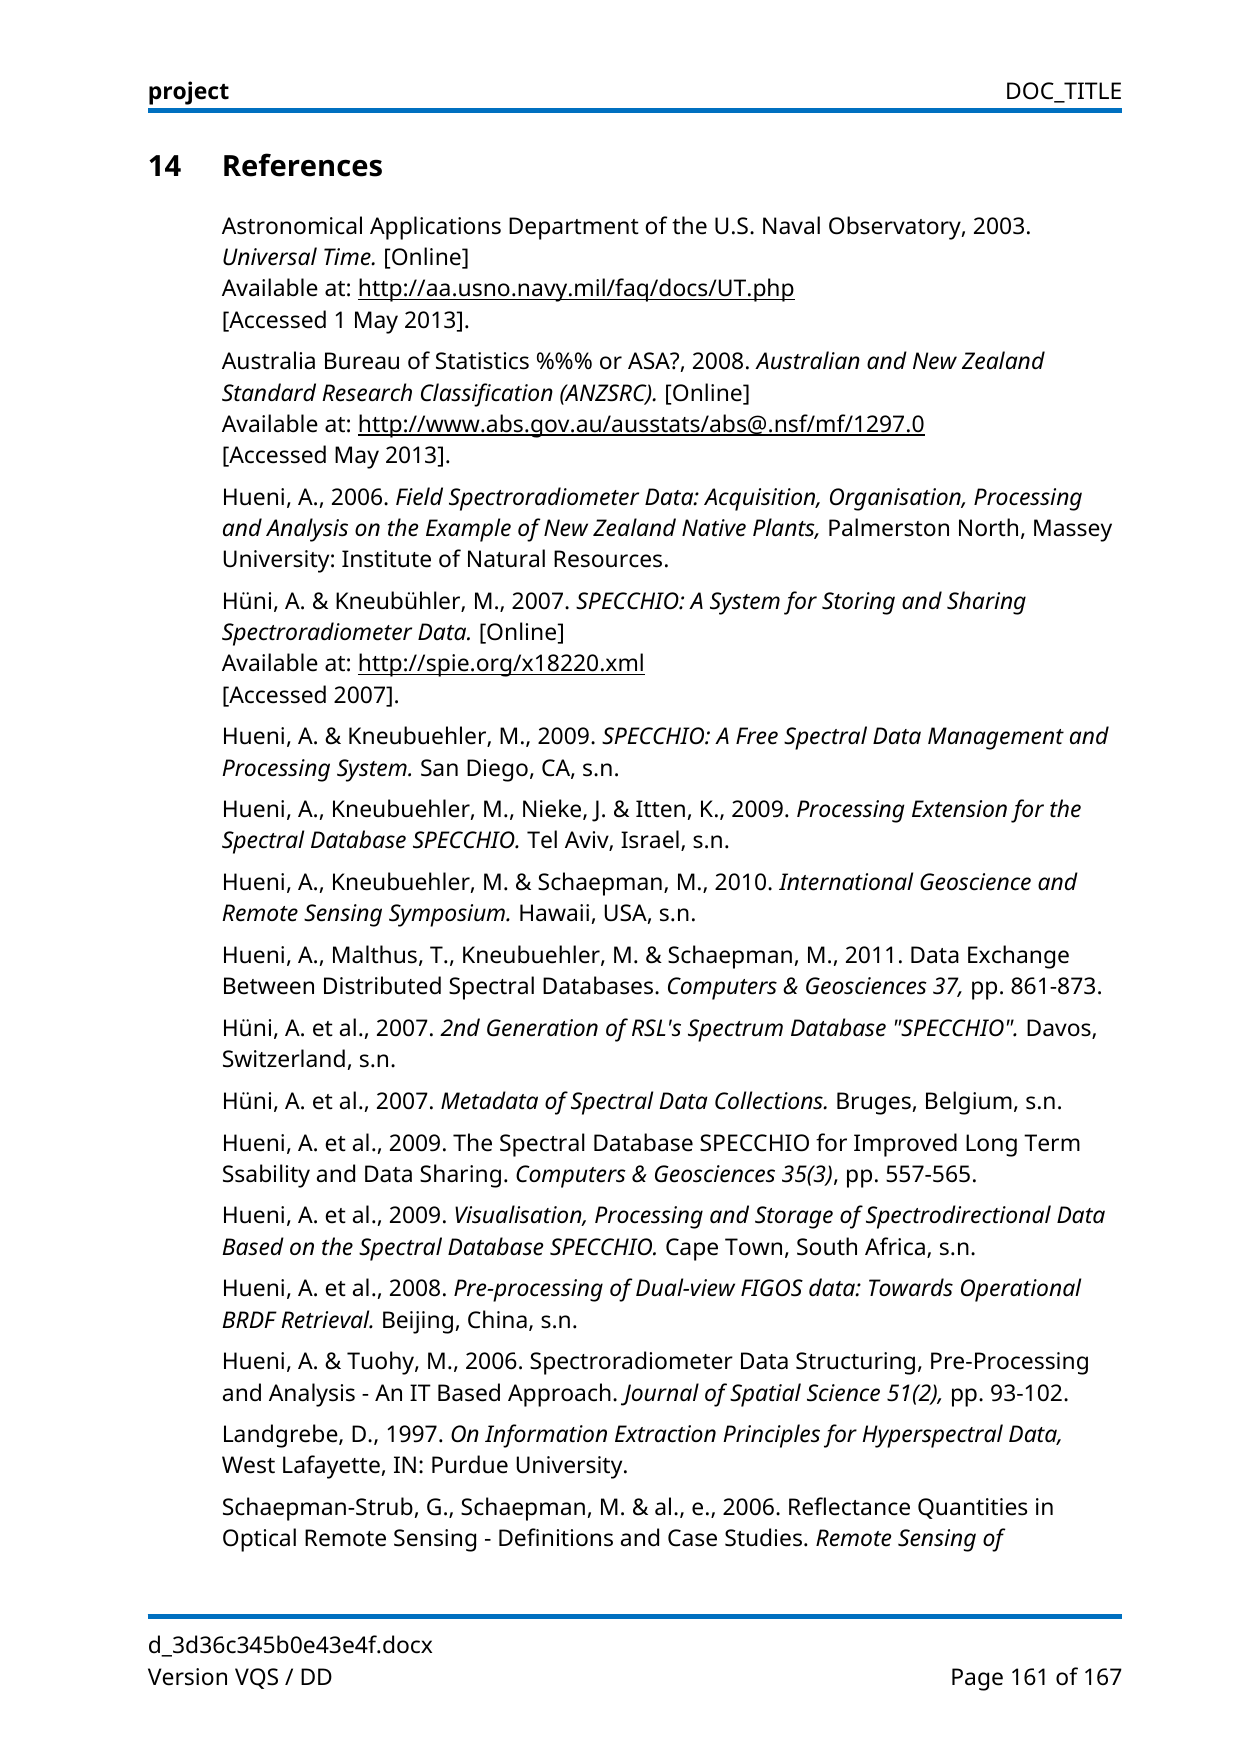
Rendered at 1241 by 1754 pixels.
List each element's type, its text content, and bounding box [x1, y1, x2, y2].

text Hueni, A. et al., 2008. Pre-processing of Dual-view FIGOS data: Towards Operational BRDF Retrieval. Beijing, China, s.n. [222, 1272, 1122, 1335]
text Hueni, A. & Kneubuehler, M., 2009. SPECCHIO: A Free Spectral Data Management and Processing System. San Diego, CA, s.n. [222, 720, 1122, 783]
text Hueni, A., Malthus, T., Kneubuehler, M. & Schaepman, M., 2011. Data Exchange Between Distributed Spectral Databases. Computers & Geosciences 37, pp. 861-873. [222, 939, 1122, 1002]
subtitle References [148, 145, 1122, 185]
text Hueni, A., 2006. Field Spectroradiometer Data: Acquisition, Organisation, Processing and Analysis on the Example of New Zealand Native Plants, Palmerston North, Massey University: Institute of Natural Resources. [222, 481, 1122, 574]
text Astronomical Applications Department of the U.S. Naval Observatory, 2003. Universal Time. [Online] Available at: http://aa.usno.navy.mil/faq/docs/UT.php [Accessed 1 May 2013]. [222, 210, 1122, 335]
text Hüni, A. et al., 2007. Metadata of Spectral Data Collections. Bruges, Belgium, s.n. [222, 1085, 1122, 1116]
text Landgrebe, D., 1997. On Information Extraction Principles for Hyperspectral Data, West Lafayette, IN: Purdue University. [222, 1418, 1122, 1481]
text Hueni, A. & Tuohy, M., 2006. Spectroradiometer Data Structuring, Pre-Processing and Analysis - An IT Based Approach. Journal of Spatial Science 51(2), pp. 93-102. [222, 1345, 1122, 1408]
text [222, 1491, 1122, 1554]
text Hueni, A., Kneubuehler, M. & Schaepman, M., 2010. International Geoscience and Remote Sensing Symposium. Hawaii, USA, s.n. [222, 866, 1122, 929]
text Hüni, A. et al., 2007. 2nd Generation of RSL's Spectrum Database "SPECCHIO". Davos, Switzerland, s.n. [222, 1012, 1122, 1074]
text Hüni, A. & Kneubühler, M., 2007. SPECCHIO: A System for Storing and Sharing Spectroradiometer Data. [Online] Available at: http://spie.org/x18220.xml [Accessed 2007]. [222, 585, 1122, 710]
text Hueni, A., Kneubuehler, M., Nieke, J. & Itten, K., 2009. Processing Extension for the Spectral Database SPECCHIO. Tel Aviv, Israel, s.n. [222, 793, 1122, 856]
text Hueni, A. et al., 2009. The Spectral Database SPECCHIO for Improved Long Term Ssability and Data Sharing. Computers & Geosciences 35(3), pp. 557-565. [222, 1127, 1122, 1189]
text Hueni, A. et al., 2009. Visualisation, Processing and Storage of Spectrodirectional Data Based on the Spectral Database SPECCHIO. Cape Town, South Africa, s.n. [222, 1199, 1122, 1262]
text Australia Bureau of Statistics %%% or ASA?, 2008. Australian and New Zealand Standard Research Classification (ANZSRC). [Online] Available at: http://www.abs.gov.au/ausstats/abs@.nsf/mf/1297.0 [Accessed May 2013]. [222, 345, 1122, 470]
